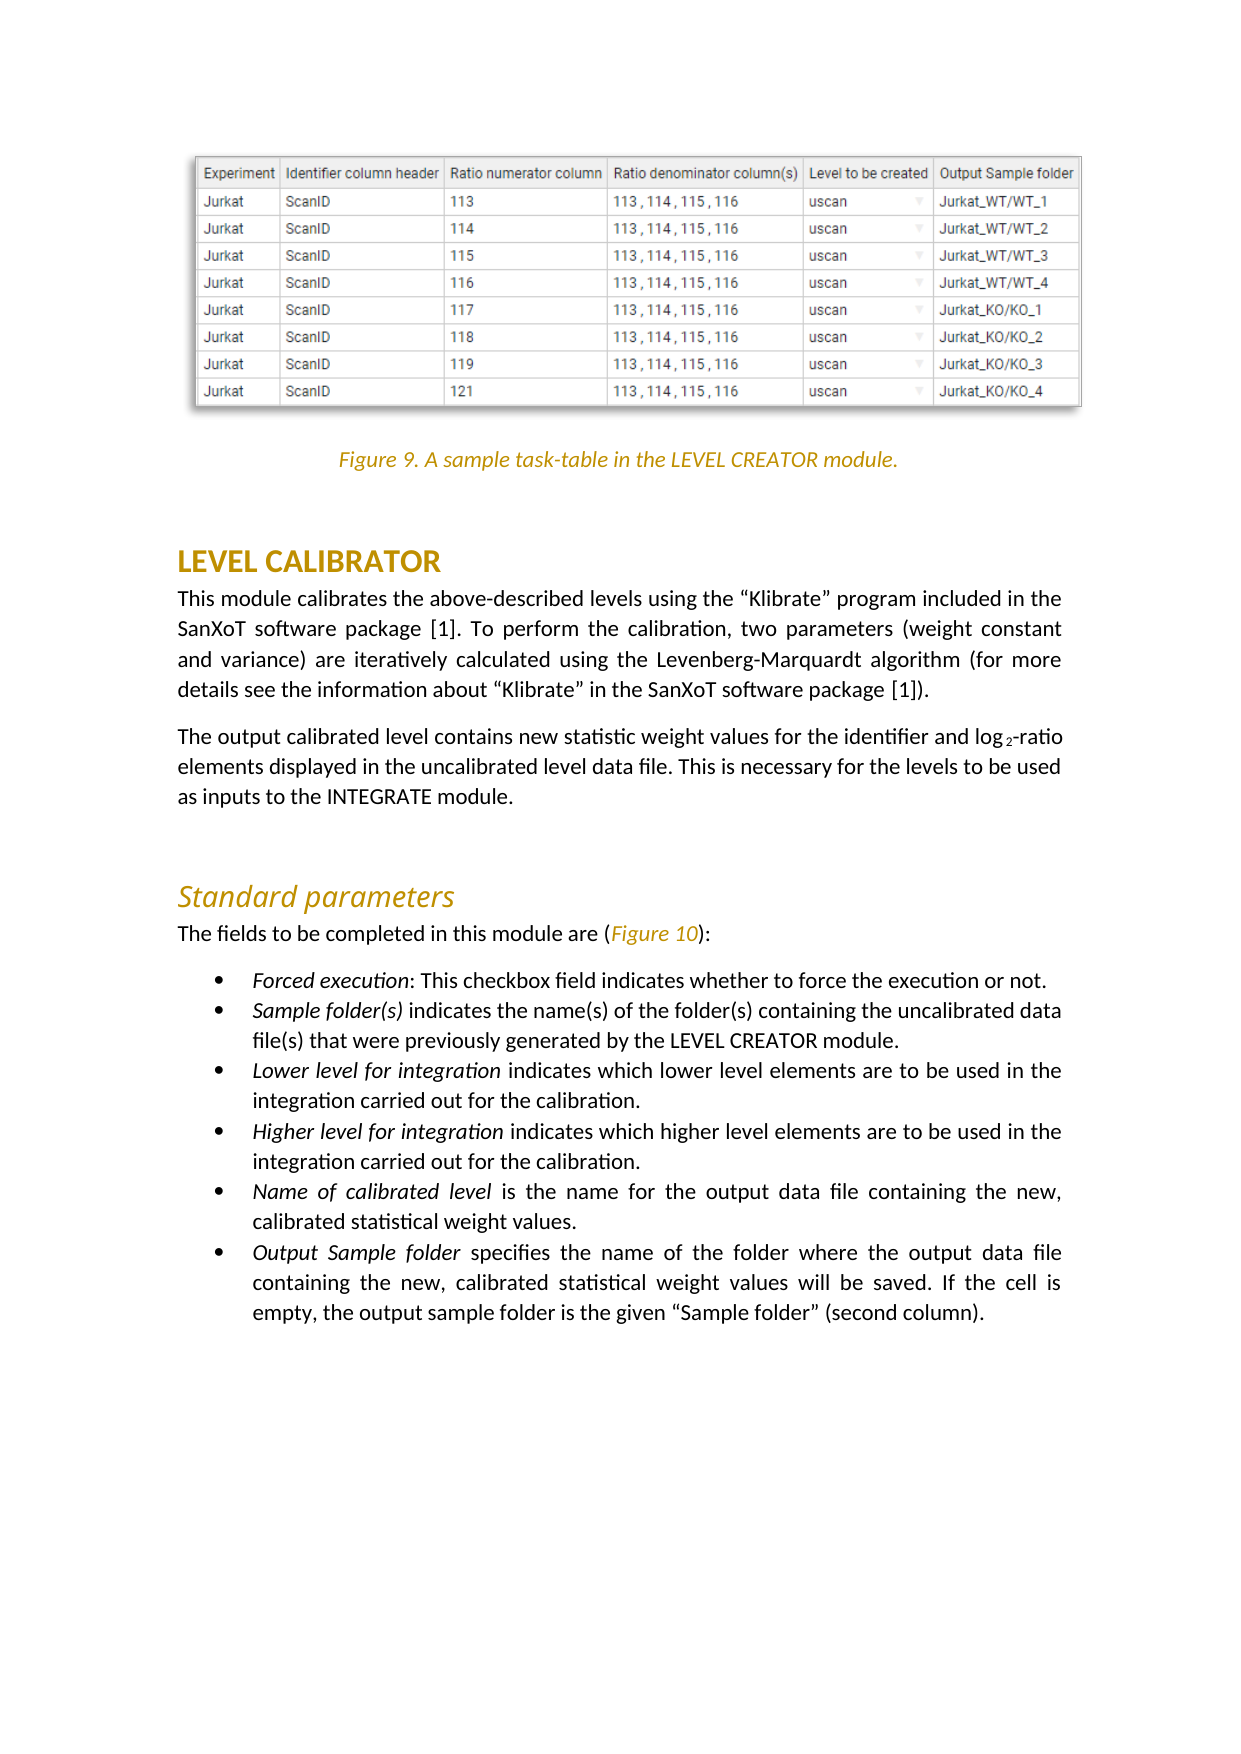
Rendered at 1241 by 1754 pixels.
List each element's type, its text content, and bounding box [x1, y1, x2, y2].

list Name of calibrated level is the name for the output data file containing the new, calibrated statistical weight values. [215, 1177, 1063, 1235]
list Forced execution: This checkbox field indicates whether to force the execution or not. [215, 966, 1063, 994]
text This module calibrates the above-described levels using the “Klibrate” program included in the SanXoT software package [1]. To perform the calibration, two parameters (weight constant and variance) are iteratively calculated using the Levenberg-Marquardt algorithm (for more details see the information about “Klibrate” in the SanXoT software package [1]). [177, 584, 1063, 703]
subtitle LEVEL CALIBRATOR [177, 540, 1063, 581]
subtitle Standard parameters [177, 876, 1063, 916]
list Sample folder(s) indicates the name(s) of the folder(s) containing the uncalibrated data file(s) that were previously generated by the LEVEL CREATOR module. [215, 996, 1063, 1054]
list Lower level for integration indicates which lower level elements are to be used in the integration carried out for the calibration. [215, 1056, 1063, 1114]
text The fields to be completed in this module are (Figure 10): [177, 919, 1063, 947]
text Figure 9. A sample task-table in the LEVEL CREATOR module. [177, 445, 1063, 473]
picture [196, 157, 1081, 406]
list Output Sample folder specifies the name of the folder where the output data file containing the new, calibrated statistical weight values will be saved. If the cell is empty, the output sample folder is the given “Sample folder” (second column). [215, 1238, 1063, 1326]
text The output calibrated level contains new statistic weight values for the identifier and log2-ratio elements displayed in the uncalibrated level data file. This is necessary for the levels to be used as inputs to the INTEGRATE module. [177, 722, 1063, 810]
list Higher level for integration indicates which higher level elements are to be used in the integration carried out for the calibration. [215, 1117, 1063, 1175]
